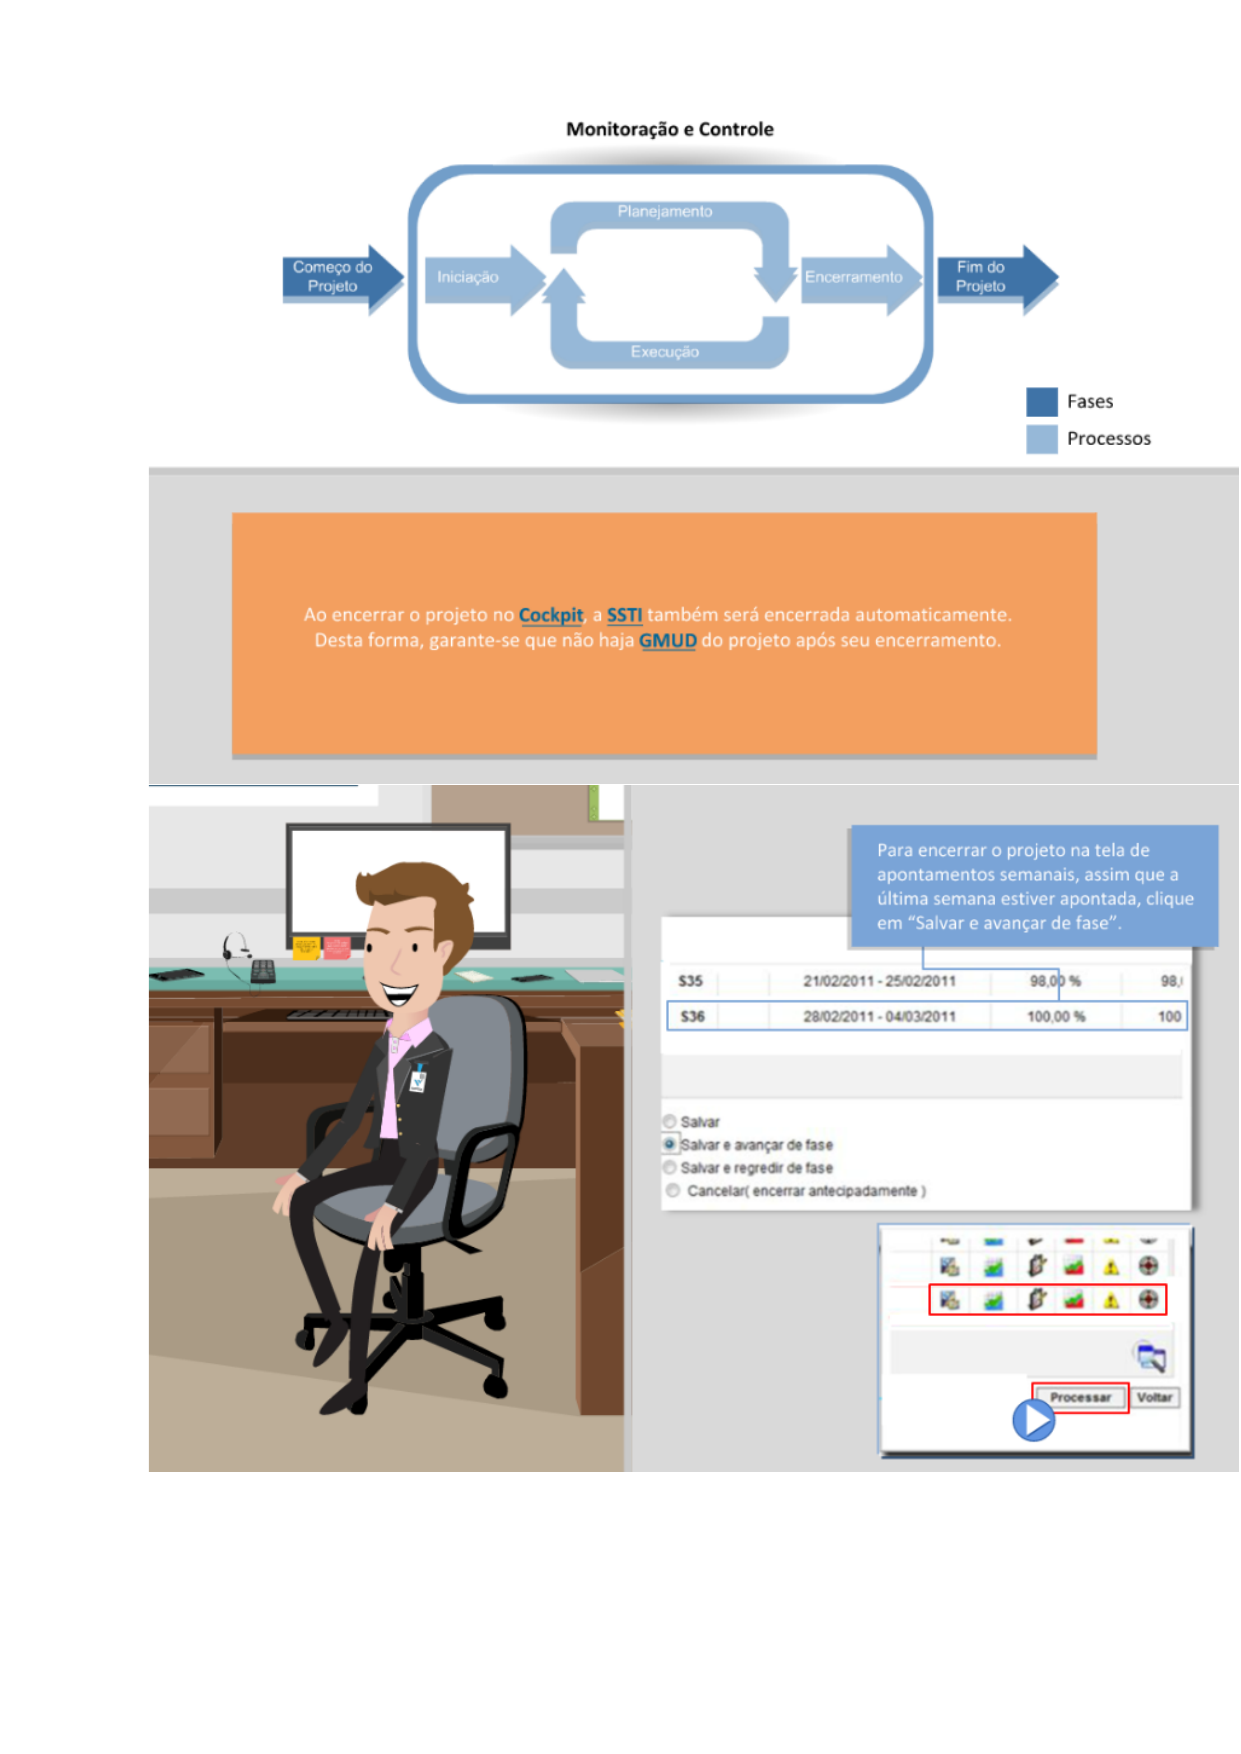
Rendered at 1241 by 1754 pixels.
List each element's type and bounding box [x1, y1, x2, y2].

picture [148, 785, 1239, 1472]
picture [148, 75, 1239, 784]
